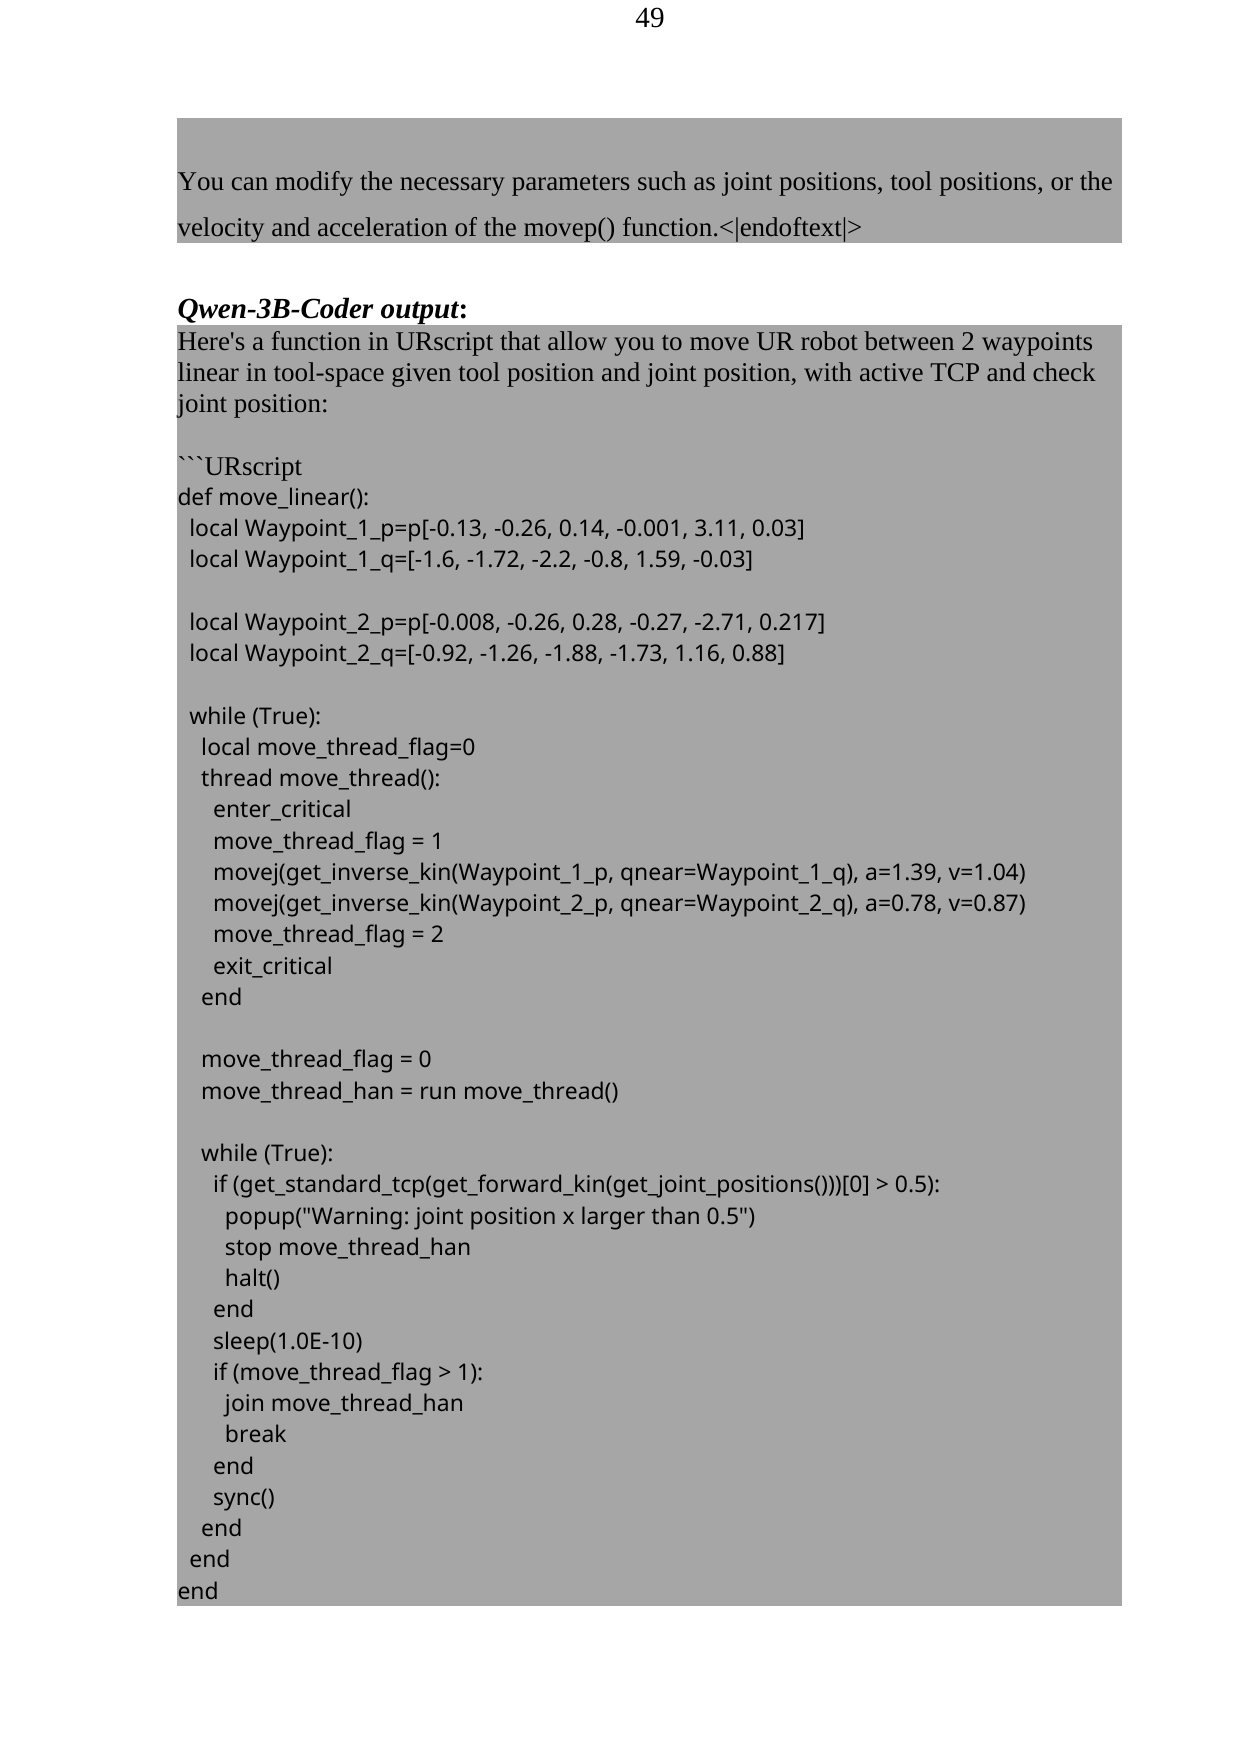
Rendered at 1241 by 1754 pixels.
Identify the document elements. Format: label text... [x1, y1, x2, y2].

text move_thread_flag = 0 [177, 1043, 1122, 1075]
text Qwen-3B-Coder output: [177, 292, 1122, 325]
text move_thread_flag = 2 [177, 918, 1122, 950]
text join move_thread_han [177, 1387, 1122, 1418]
text sync() [177, 1481, 1122, 1512]
text end [177, 981, 1122, 1012]
text break [177, 1418, 1122, 1450]
text end [177, 1450, 1122, 1481]
text local move_thread_flag=0 [177, 731, 1122, 762]
text local Waypoint_1_p=p[-0.13, -0.26, 0.14, -0.001, 3.11, 0.03] [177, 512, 1122, 543]
text end [177, 1512, 1122, 1543]
text enter_critical [177, 793, 1122, 825]
text end [177, 1575, 1122, 1606]
text local Waypoint_2_q=[-0.92, -1.26, -1.88, -1.73, 1.16, 0.88] [177, 637, 1122, 668]
text popup("Warning: joint position x larger than 0.5") [177, 1200, 1122, 1231]
text local Waypoint_1_q=[-1.6, -1.72, -2.2, -0.8, 1.59, -0.03] [177, 543, 1122, 575]
text sleep(1.0E-10) [177, 1325, 1122, 1356]
text end [177, 1293, 1122, 1325]
text stop move_thread_han [177, 1231, 1122, 1262]
text if (get_standard_tcp(get_forward_kin(get_joint_positions()))[0] > 0.5): [177, 1168, 1122, 1200]
text Here's a function in URscript that allow you to move UR robot between 2 waypoints linear in tool-space given tool position and joint position, with active TCP and check joint position: [177, 325, 1122, 419]
text You can modify the necessary parameters such as joint positions, tool positions, or the velocity and acceleration of the movep() function.<|endoftext|> [177, 165, 1122, 243]
text end [177, 1543, 1122, 1575]
text movej(get_inverse_kin(Waypoint_2_p, qnear=Waypoint_2_q), a=0.78, v=0.87) [177, 887, 1122, 918]
text local Waypoint_2_p=p[-0.008, -0.26, 0.28, -0.27, -2.71, 0.217] [177, 606, 1122, 637]
text while (True): [177, 1137, 1122, 1168]
text move_thread_han = run move_thread() [177, 1075, 1122, 1106]
text movej(get_inverse_kin(Waypoint_1_p, qnear=Waypoint_1_q), a=1.39, v=1.04) [177, 856, 1122, 887]
text halt() [177, 1262, 1122, 1293]
text if (move_thread_flag > 1): [177, 1356, 1122, 1387]
text exit_critical [177, 950, 1122, 981]
text move_thread_flag = 1 [177, 825, 1122, 856]
text while (True): [177, 700, 1122, 731]
text ```URscript [177, 450, 1122, 481]
text thread move_thread(): [177, 762, 1122, 793]
text def move_linear(): [177, 481, 1122, 512]
